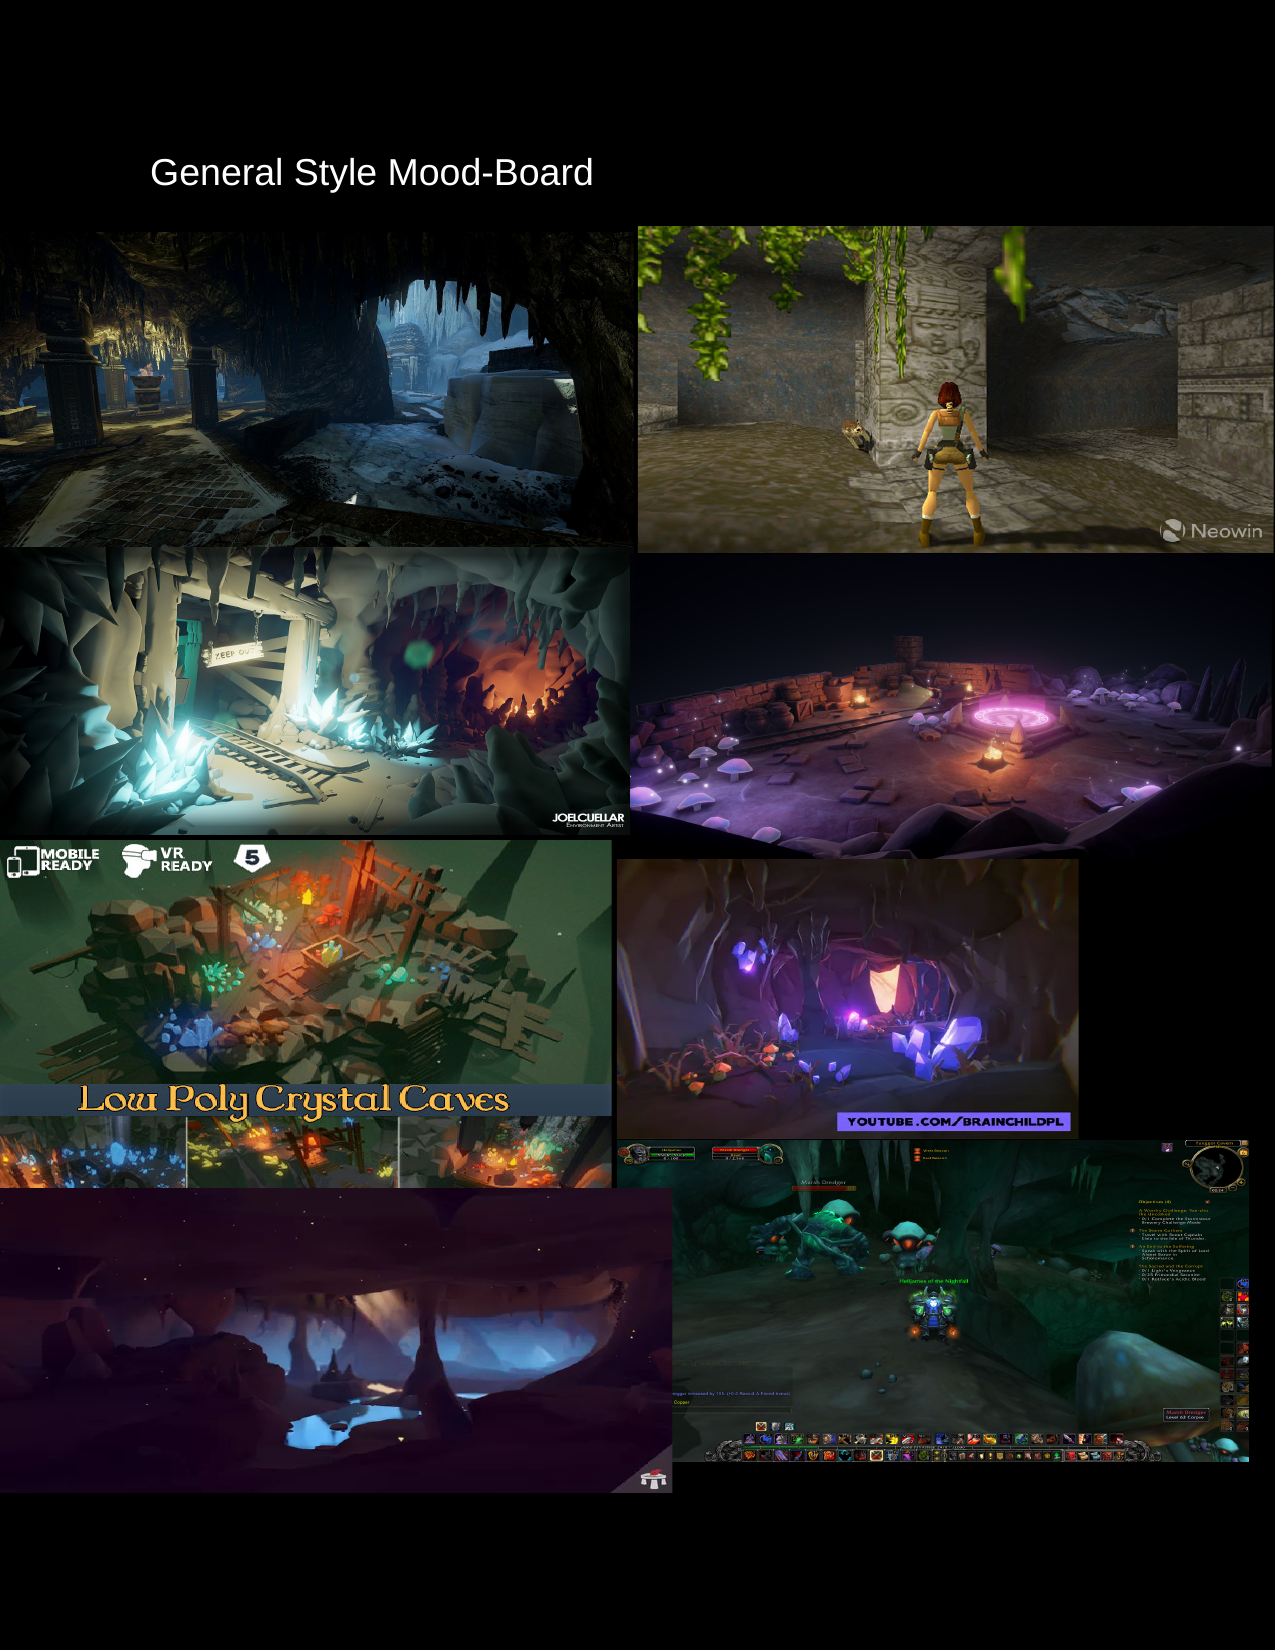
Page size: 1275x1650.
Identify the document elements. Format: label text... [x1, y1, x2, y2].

picture [0, 840, 1249, 1493]
picture [637, 226, 1274, 553]
picture [0, 232, 1272, 1139]
text General Style Mood-Board [150, 150, 1125, 193]
